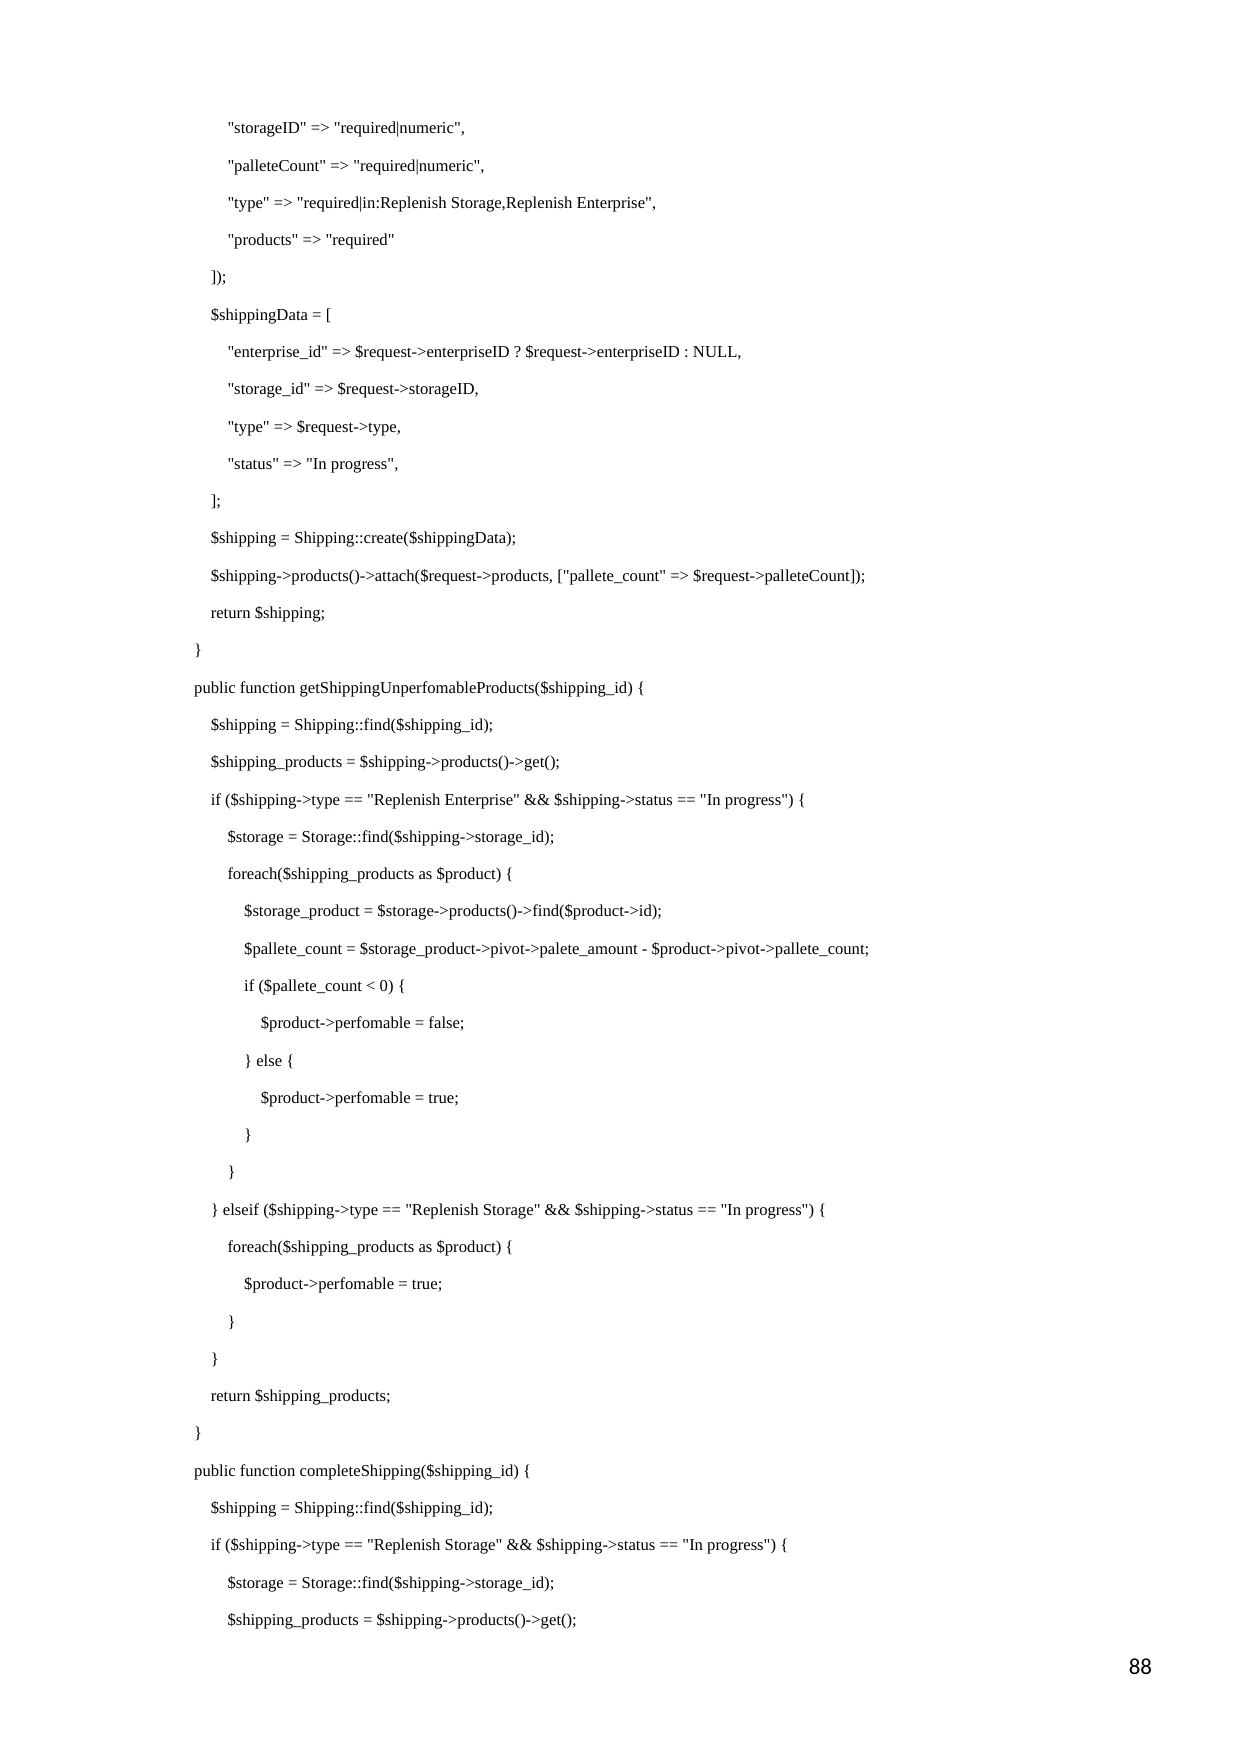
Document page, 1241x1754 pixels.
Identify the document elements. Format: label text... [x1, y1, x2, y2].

text public function completeShipping($shipping_id) { [177, 1461, 1152, 1480]
text $storage = Storage::find($shipping->storage_id); [177, 827, 1152, 846]
text "status" => "In progress", [177, 454, 1152, 473]
text if ($shipping->type == "Replenish Storage" && $shipping->status == "In progress") { [177, 1535, 1152, 1554]
text $storage_product = $storage->products()->find($product->id); [177, 901, 1152, 920]
text return $shipping_products; [177, 1386, 1152, 1405]
text $product->perfomable = true; [177, 1274, 1152, 1293]
text ]; [177, 491, 1152, 510]
text if ($shipping->type == "Replenish Enterprise" && $shipping->status == "In progress") { [177, 789, 1152, 808]
text } [177, 1349, 1152, 1368]
text $shipping->products()->attach($request->products, ["pallete_count" => $request->palleteCount]); [177, 566, 1152, 585]
text "storageID" => "required|numeric", [177, 118, 1152, 137]
text ]); [177, 267, 1152, 286]
text } [177, 640, 1152, 659]
text "storage_id" => $request->storageID, [177, 379, 1152, 398]
text } [177, 1162, 1152, 1181]
text } [177, 1423, 1152, 1442]
text $shipping_products = $shipping->products()->get(); [177, 752, 1152, 771]
text $shipping = Shipping::find($shipping_id); [177, 715, 1152, 734]
text "type" => "required|in:Replenish Storage,Replenish Enterprise", [177, 193, 1152, 212]
text foreach($shipping_products as $product) { [177, 1237, 1152, 1256]
text $storage = Storage::find($shipping->storage_id); [177, 1572, 1152, 1592]
text $product->perfomable = false; [177, 1013, 1152, 1032]
text $shipping_products = $shipping->products()->get(); [177, 1610, 1152, 1629]
text foreach($shipping_products as $product) { [177, 864, 1152, 883]
text } [177, 1311, 1152, 1331]
text "products" => "required" [177, 230, 1152, 249]
text } [177, 1125, 1152, 1144]
text "type" => $request->type, [177, 416, 1152, 436]
text "enterprise_id" => $request->enterpriseID ? $request->enterpriseID : NULL, [177, 342, 1152, 361]
text } else { [177, 1050, 1152, 1069]
text $pallete_count = $storage_product->pivot->palete_amount - $product->pivot->pallete_count; [177, 938, 1152, 958]
text return $shipping; [177, 603, 1152, 622]
text $product->perfomable = true; [177, 1088, 1152, 1107]
text if ($pallete_count < 0) { [177, 976, 1152, 995]
text public function getShippingUnperfomableProducts($shipping_id) { [177, 677, 1152, 697]
text $shipping = Shipping::find($shipping_id); [177, 1498, 1152, 1517]
text $shipping = Shipping::create($shippingData); [177, 528, 1152, 547]
text } elseif ($shipping->type == "Replenish Storage" && $shipping->status == "In progress") { [177, 1199, 1152, 1219]
text "palleteCount" => "required|numeric", [177, 155, 1152, 174]
text $shippingData = [ [177, 304, 1152, 324]
